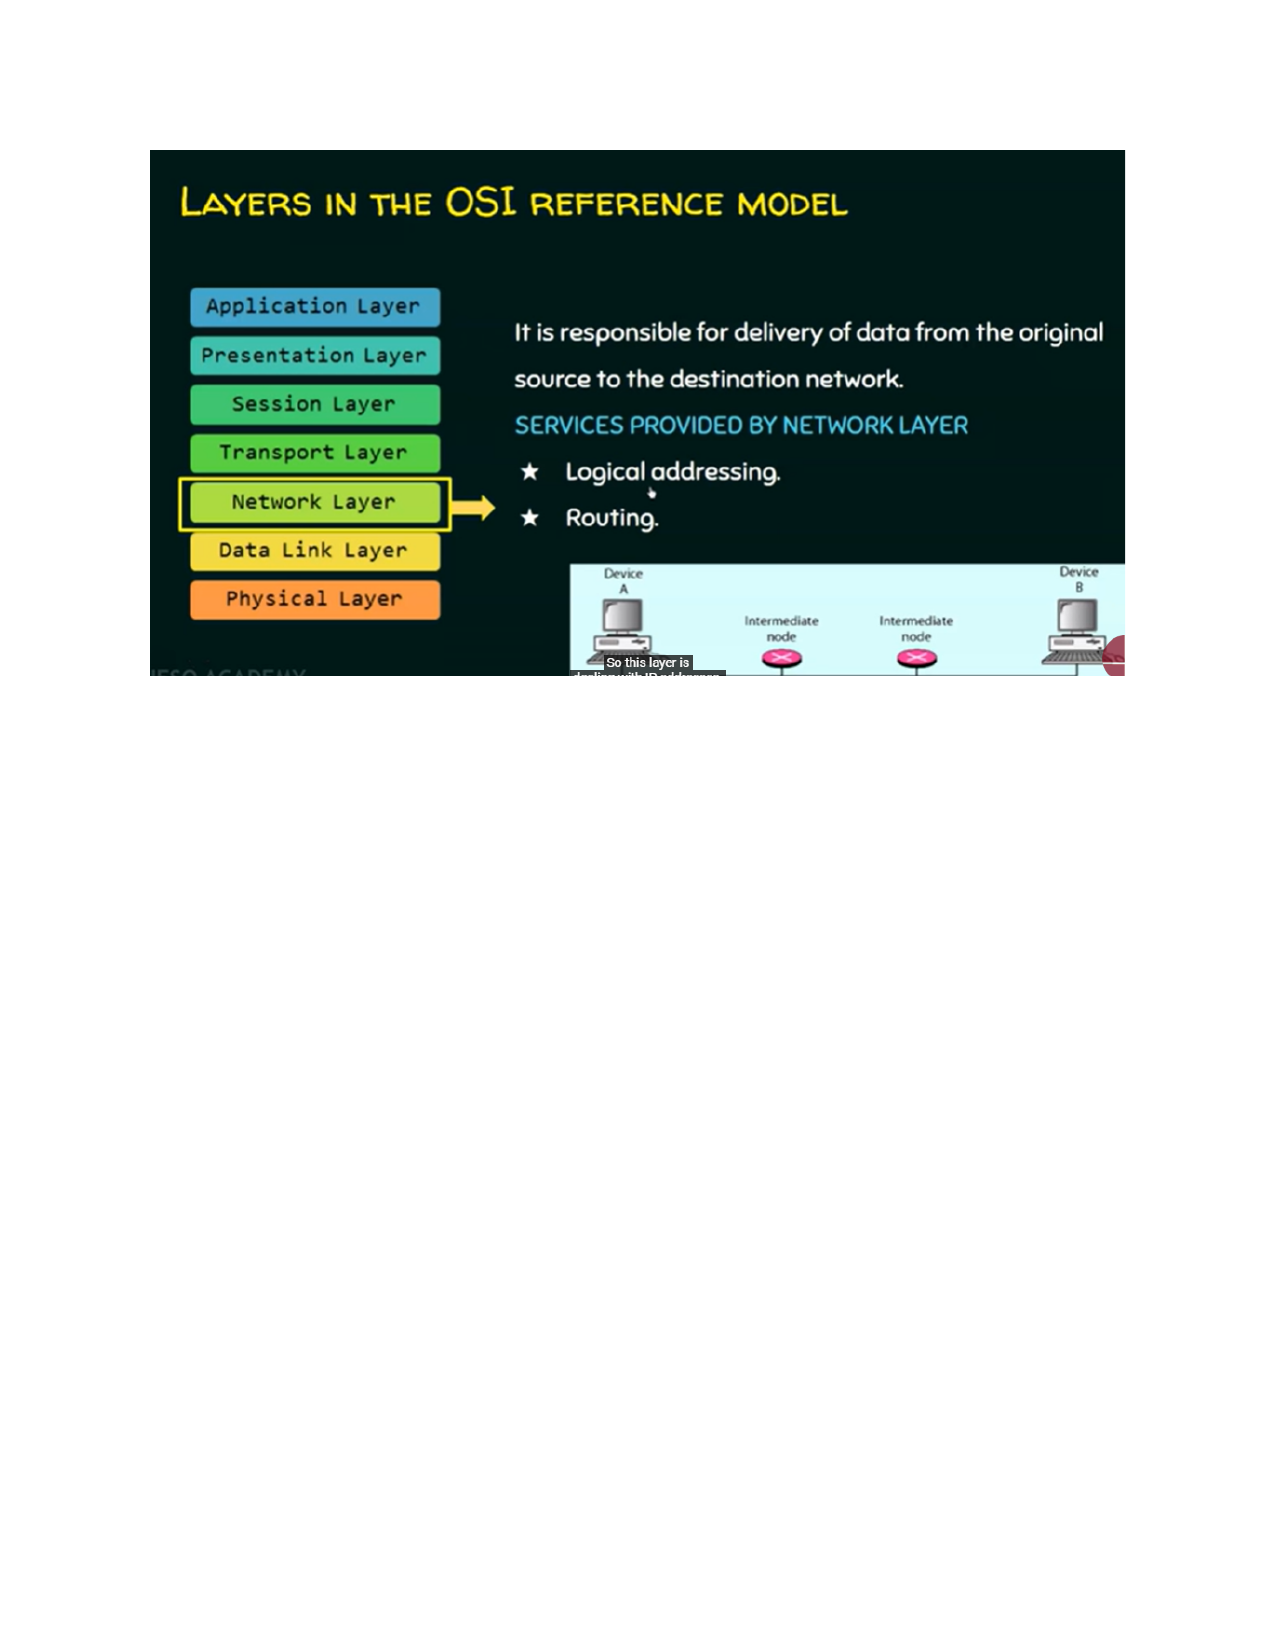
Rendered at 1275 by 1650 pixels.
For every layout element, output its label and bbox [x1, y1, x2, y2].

picture [150, 150, 1125, 676]
